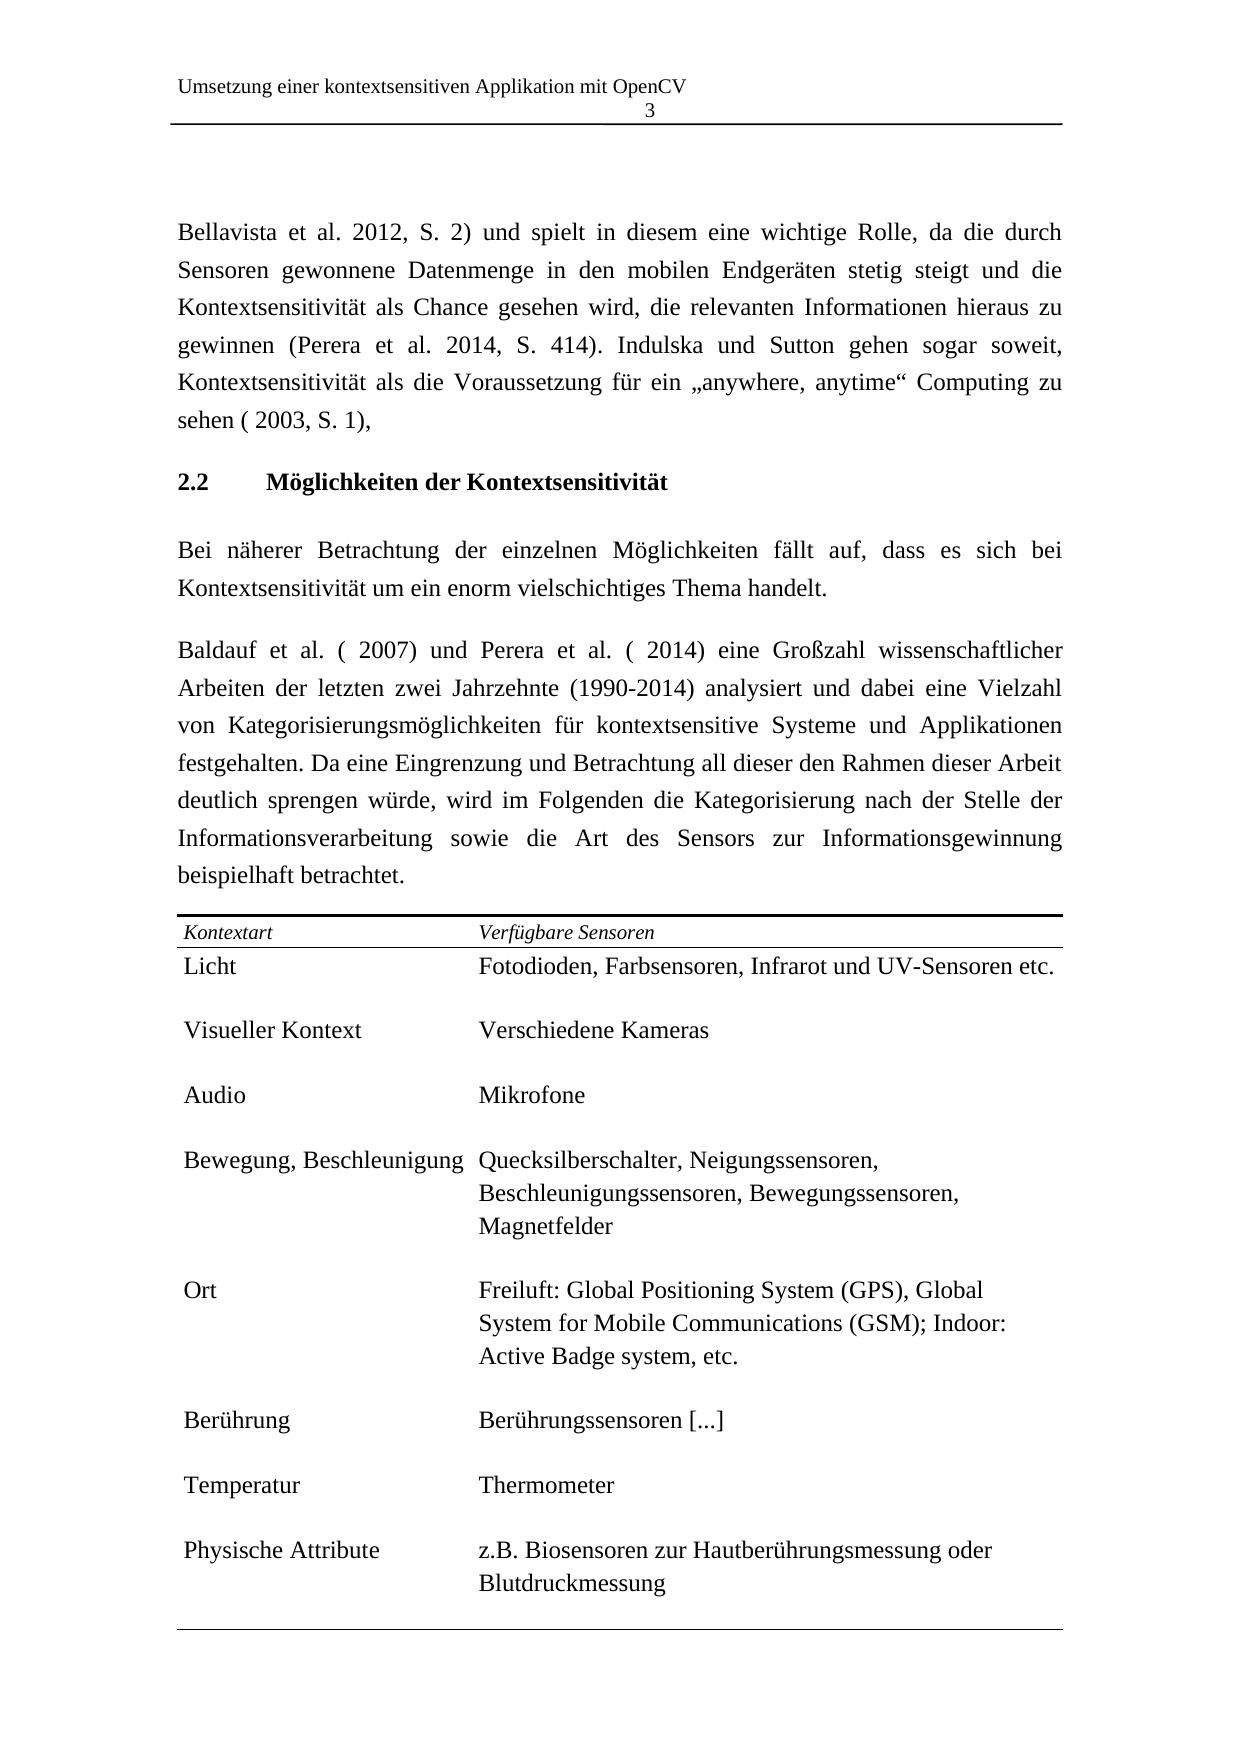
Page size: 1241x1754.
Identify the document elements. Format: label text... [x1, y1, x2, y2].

table_cell Thermometer [473, 1467, 1063, 1532]
table_cell Audio [177, 1077, 472, 1142]
table_cell Fotodioden, Farbsensoren, Infrarot und UV-Sensoren etc. [473, 948, 1063, 1012]
table_cell Ort [177, 1272, 472, 1402]
table_cell Licht [177, 948, 472, 1012]
text Bei näherer Betrachtung der einzelnen Möglichkeiten fällt auf, dass es sich bei Kontextsensitivität um ein enorm vielschichtiges Thema handelt. [177, 527, 1063, 602]
table_cell Visueller Kontext [177, 1012, 472, 1077]
table_cell Temperatur [177, 1467, 472, 1532]
table_header Kontextart [177, 917, 472, 947]
table_cell Berührung [177, 1402, 472, 1467]
table_cell Physische Attribute [177, 1533, 472, 1629]
table_cell Bewegung, Beschleunigung [177, 1143, 472, 1272]
table_cell Quecksilberschalter, Neigungssensoren, Beschleunigungssensoren, Bewegungssensoren, Magnetfelder [473, 1143, 1063, 1272]
table_header Verfügbare Sensoren [473, 917, 1063, 947]
table_cell Berührungssensoren [...] [473, 1402, 1063, 1467]
subtitle Möglichkeiten der Kontextsensitivität [177, 467, 1063, 496]
table_cell z.B. Biosensoren zur Hautberührungsmessung oder Blutdruckmessung [473, 1533, 1063, 1629]
table_cell Freiluft: Global Positioning System (GPS), Global System for Mobile Communications (GSM); Indoor: Active Badge system, etc. [473, 1272, 1063, 1402]
table_cell Verschiedene Kameras [473, 1012, 1063, 1077]
table_cell Mikrofone [473, 1077, 1063, 1142]
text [177, 208, 1063, 433]
text Baldauf et al. ( 2007) und Perera et al. ( 2014) eine Großzahl wissenschaftlicher Arbeiten der letzten zwei Jahrzehnte (1990-2014) analysiert und dabei eine Vielzahl von Kategorisierungsmöglichkeiten für kontextsensitive Systeme und Applikationen festgehalten. Da eine Eingrenzung und Betrachtung all dieser den Rahmen dieser Arbeit deutlich sprengen würde, wird im Folgenden die Kategorisierung nach der Stelle der Informationsverarbeitung sowie die Art des Sensors zur Informationsgewinnung beispielhaft betrachtet. [177, 627, 1063, 889]
